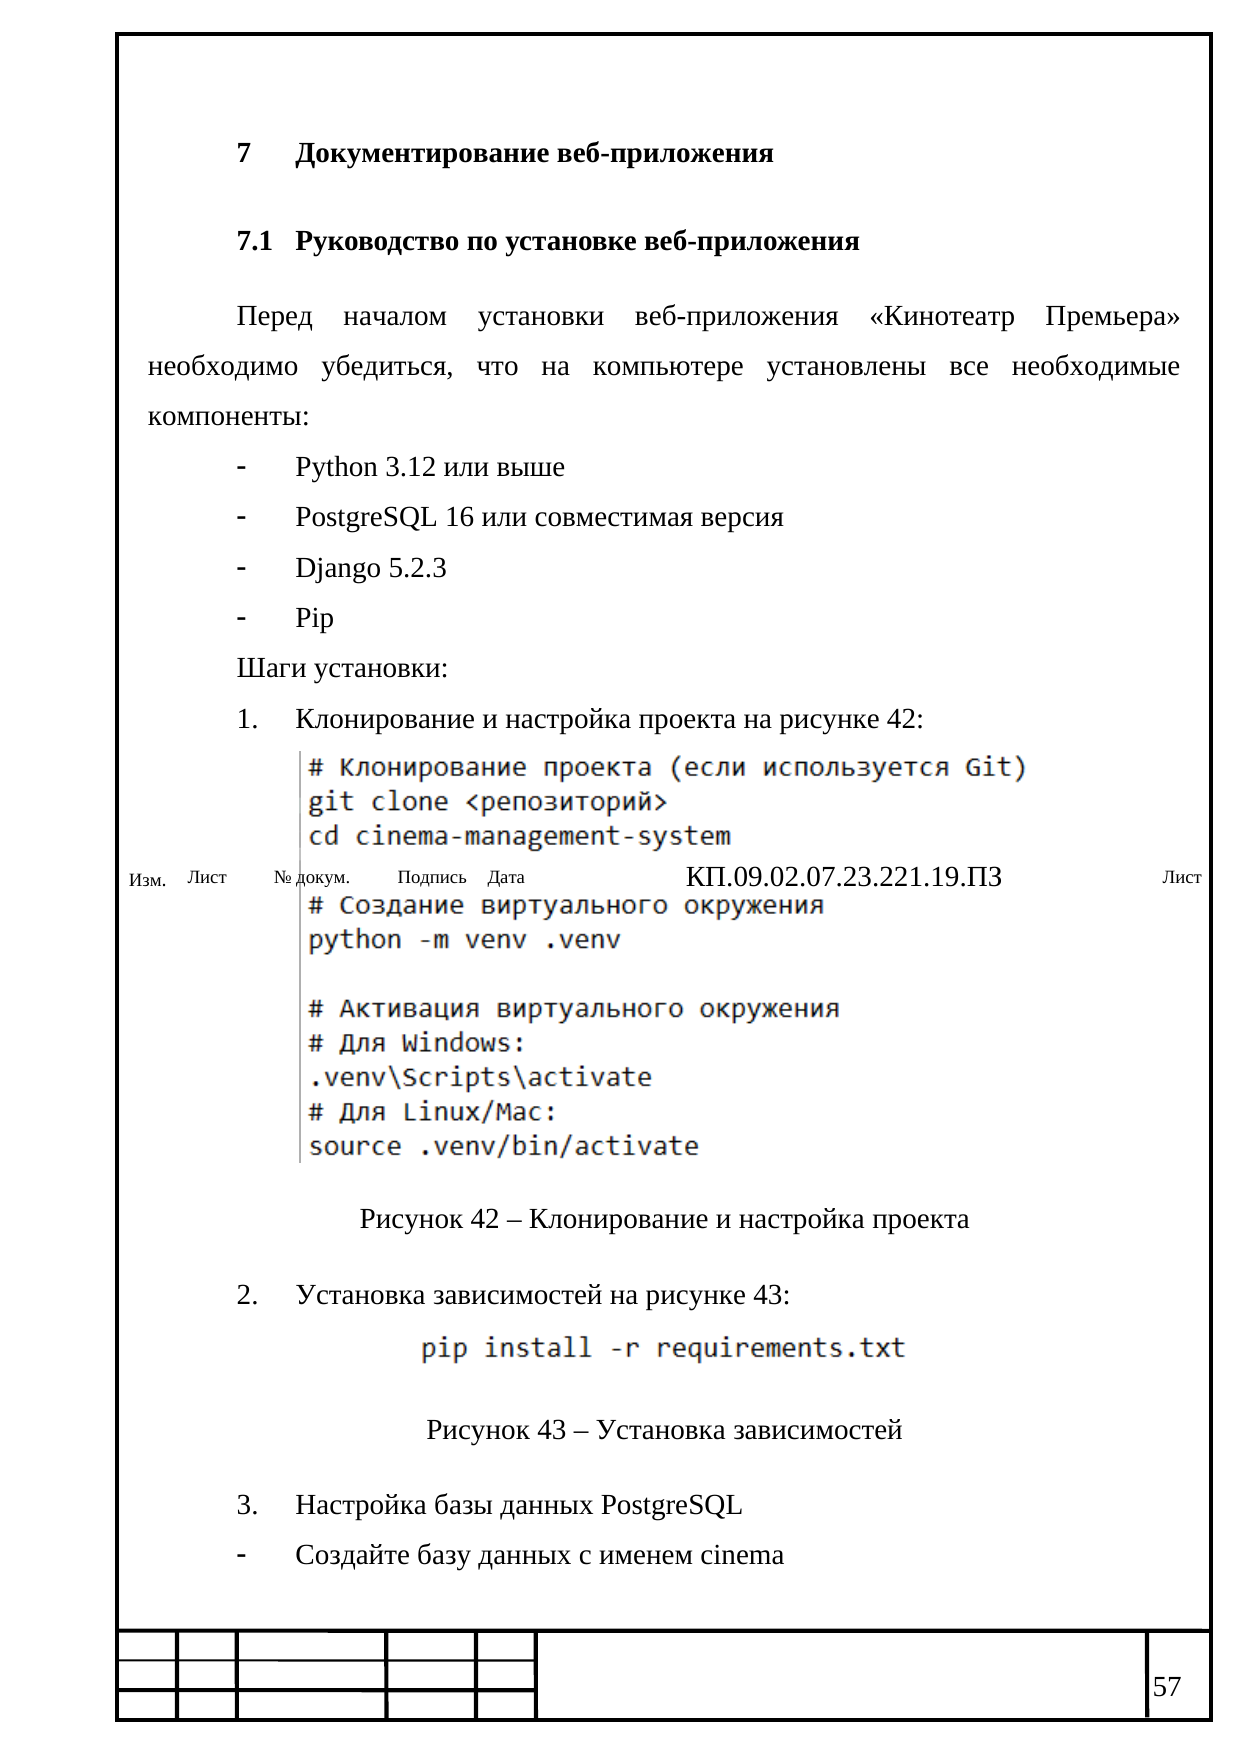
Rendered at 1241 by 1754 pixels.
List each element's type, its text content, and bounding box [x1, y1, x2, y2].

text Рисунок 43 – Установка зависимостей [148, 1412, 1181, 1445]
list Создайте базу данных с именем cinema [148, 1537, 1181, 1571]
picture [299, 751, 1030, 1163]
subtitle Документирование веб-приложения [148, 135, 1181, 168]
list Настройка базы данных PostgreSQL [148, 1487, 1181, 1521]
list Python 3.12 или выше [148, 449, 1181, 482]
list Django 5.2.3 [148, 550, 1181, 583]
list Клонирование и настройка проекта на рисунке 42: [148, 701, 1181, 734]
list Установка зависимостей на рисунке 43: [148, 1277, 1181, 1310]
text Рисунок 42 – Клонирование и настройка проекта [148, 1202, 1181, 1235]
text Перед началом установки веб-приложения «Кинотеатр Премьера» необходимо убедиться, что на компьютере установлены все необходимые компоненты: [148, 298, 1181, 432]
list Pip [148, 600, 1181, 634]
list PostgreSQL 16 или совместимая версия [148, 499, 1181, 533]
picture [416, 1327, 913, 1373]
list Руководство по установке веб-приложения [148, 223, 1181, 256]
text Шаги установки: [148, 651, 1181, 684]
